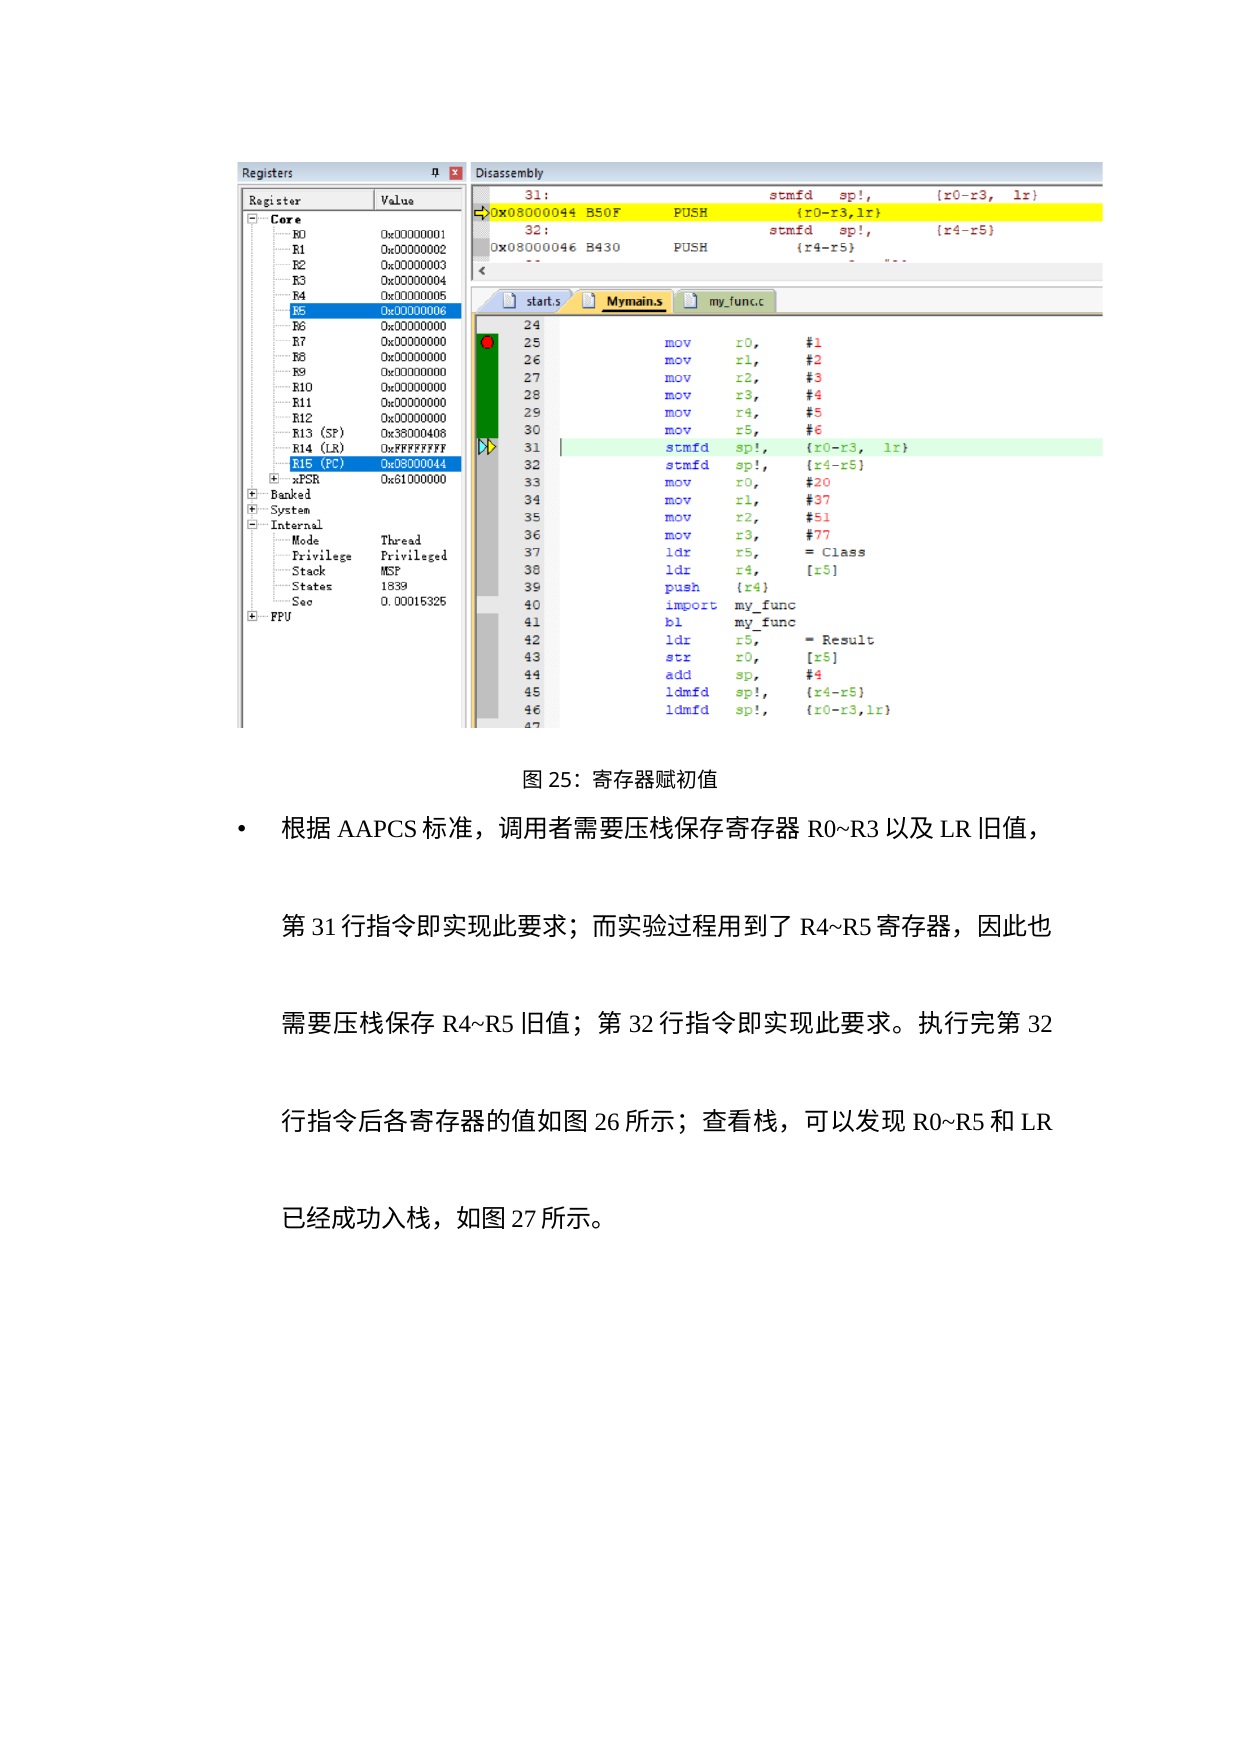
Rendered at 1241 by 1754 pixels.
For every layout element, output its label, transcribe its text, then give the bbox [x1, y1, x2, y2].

picture [237, 162, 1103, 728]
list 根据AAPCS标准，调用者需要压栈保存寄存器R0~R3以及LR旧值，第31行指令即实现此要求；而实验过程用到了R4~R5寄存器，因此也需要压栈保存R4~R5旧值；第32行指令即实现此要求。执行完第32行指令后各寄存器的值如图26所示；查看栈，可以发现R0~R5和LR已经成功入栈，如图27所示。 [237, 794, 1053, 1249]
text 图 25：寄存器赋初值 [187, 762, 1053, 794]
